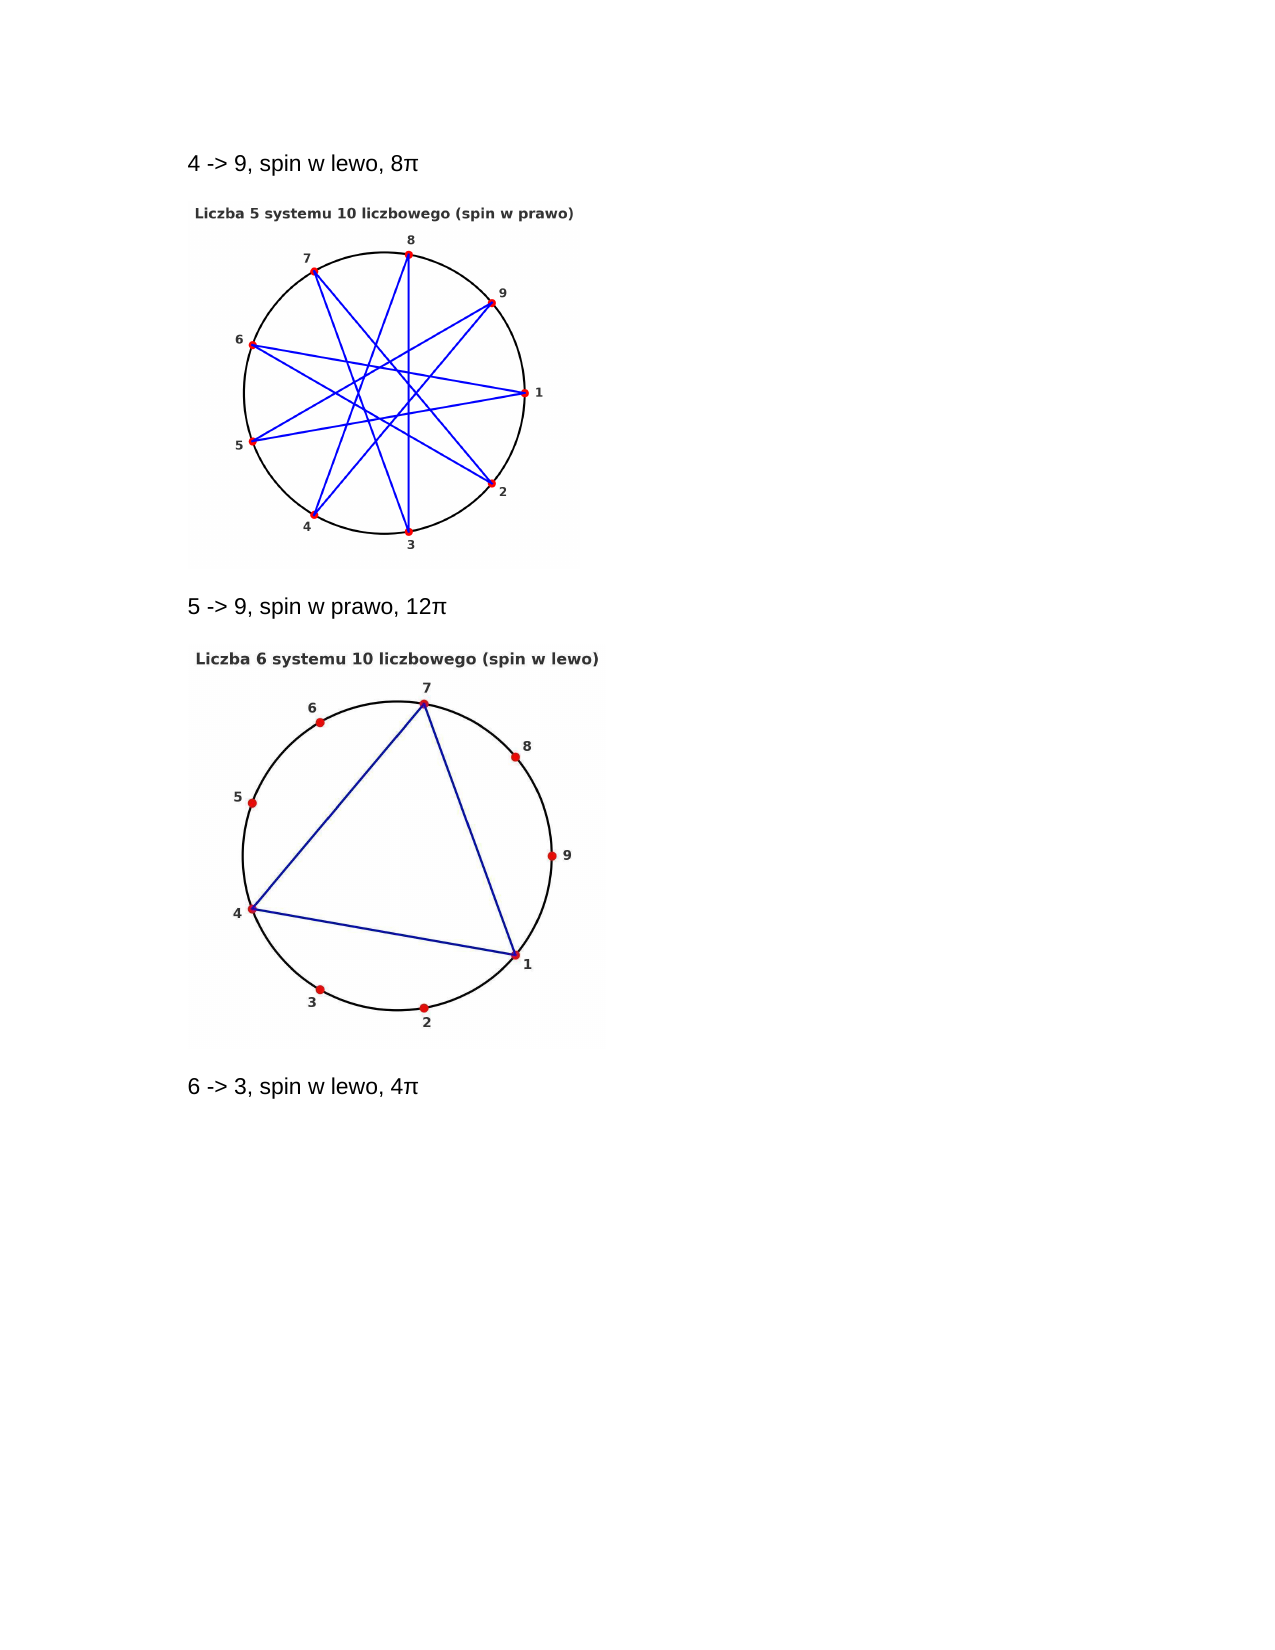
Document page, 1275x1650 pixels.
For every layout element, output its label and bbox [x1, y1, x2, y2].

picture [187, 201, 581, 569]
picture [187, 644, 607, 1049]
